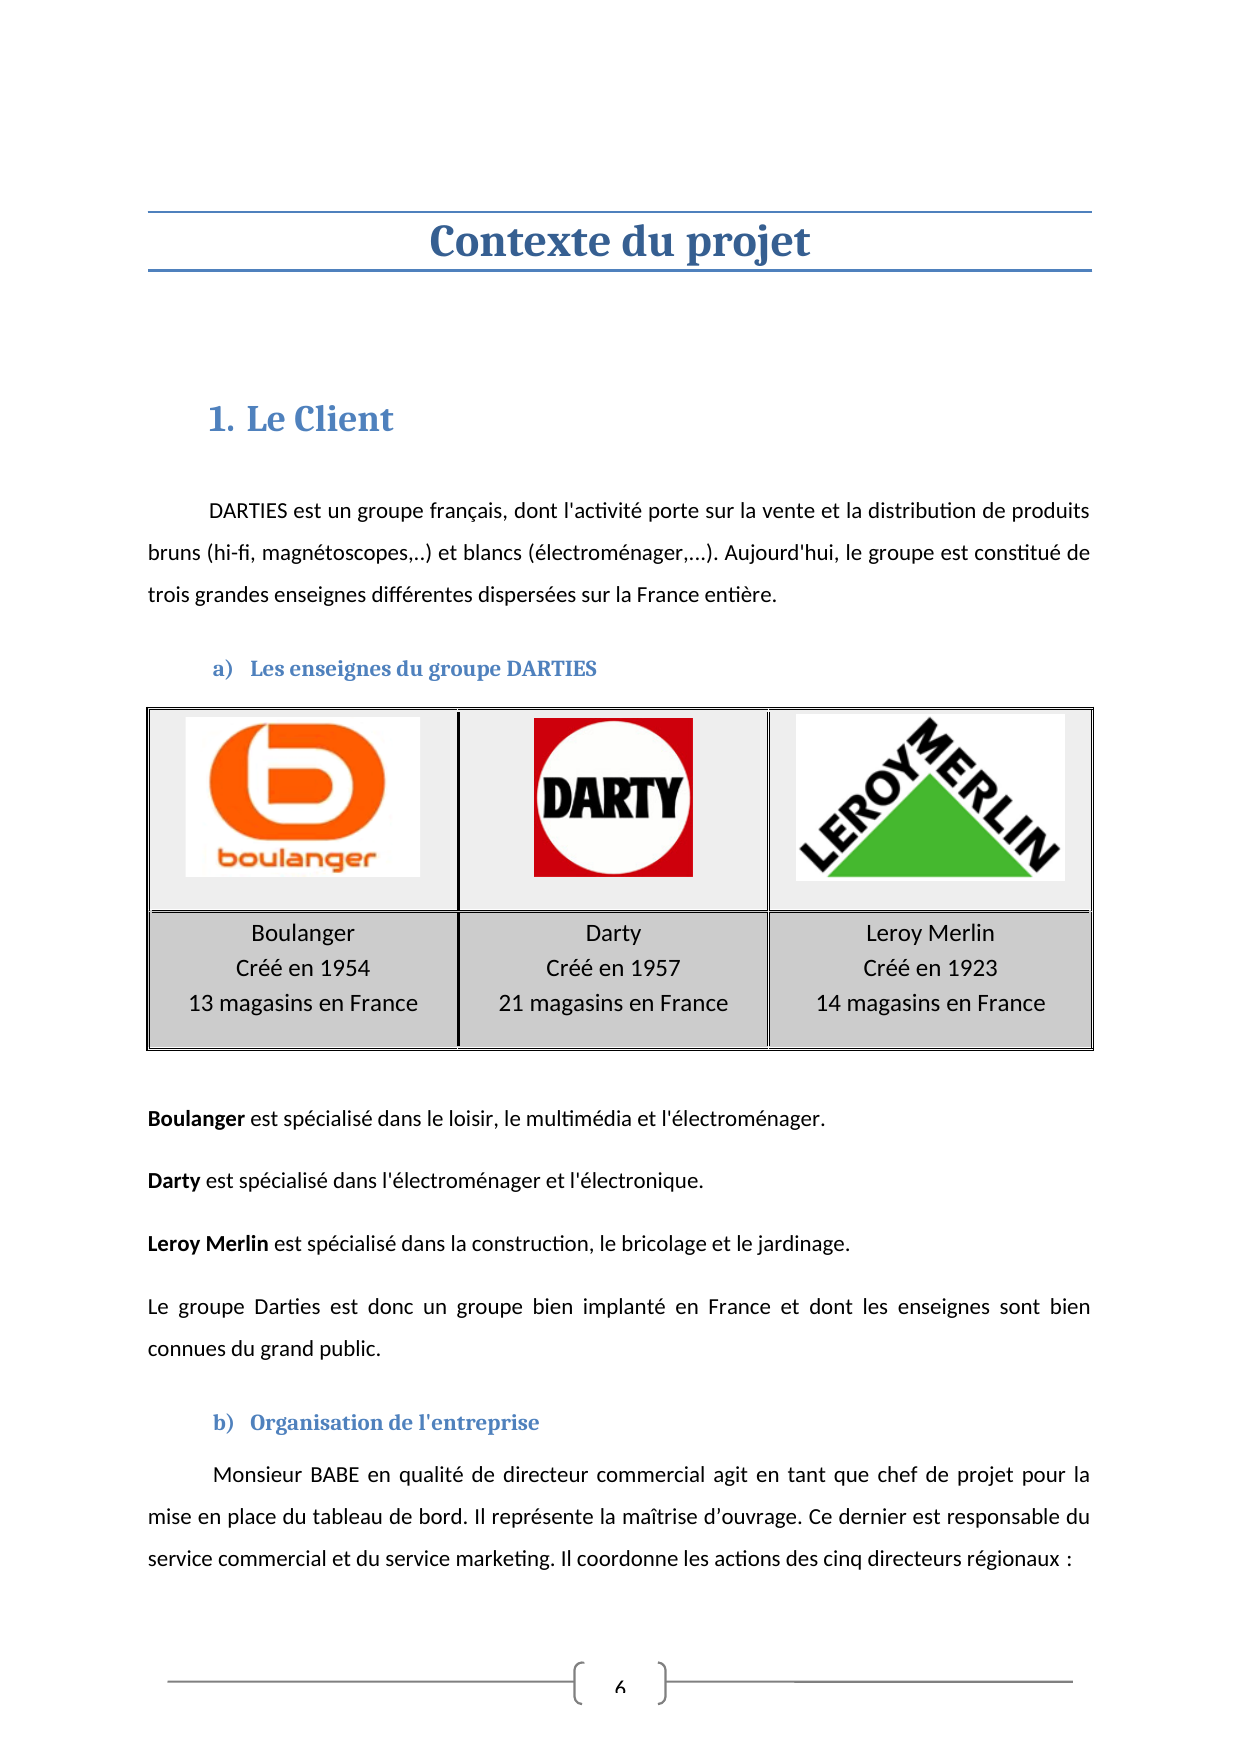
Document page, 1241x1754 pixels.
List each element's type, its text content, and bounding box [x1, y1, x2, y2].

table_header [148, 708, 458, 909]
table_cell Leroy Merlin Créé en 1923 14 magasins en France [769, 910, 1091, 1047]
picture [796, 714, 1065, 881]
picture [534, 718, 693, 877]
subtitle Le Client [209, 398, 1092, 441]
text Boulanger est spécialisé dans le loisir, le multimédia et l'électroménager. [148, 1104, 1092, 1132]
subtitle Les enseignes du groupe DARTIES [213, 656, 1092, 682]
text DARTIES est un groupe français, dont l'activité porte sur la vente et la distribution de produits bruns (hi-fi, magnétoscopes,..) et blancs (électroménager,...). Aujourd'hui, le groupe est constitué de trois grandes enseignes différentes dispersées sur entière. [148, 496, 1092, 608]
text Leroy Merlin est spécialisé dans la construction, le bricolage et le jardinage. [148, 1229, 1092, 1257]
table_cell Darty Créé en 1957 21 magasins en France [458, 913, 768, 1047]
text Darty est spécialisé dans l'électroménager et l'électronique. [148, 1166, 1092, 1194]
table_cell Boulanger Créé en 1954 13 magasins en France [150, 910, 458, 1047]
text Monsieur BABE en qualité de directeur commercial agit en tant que chef de projet pour la mise en place du tableau de bord. Il représente la maîtrise d’ouvrage. Ce dernier est responsable du service commercial et du service marketing. Il coordonne les actions des cinq directeurs régionaux : [148, 1460, 1092, 1572]
table_header [769, 710, 1091, 909]
table_header [458, 710, 768, 909]
text Le groupe Darties est donc un groupe bien implanté en France et dont les enseignes sont bien connues du grand public. [148, 1292, 1092, 1362]
picture [185, 717, 420, 877]
subtitle Contexte du projet [148, 213, 1092, 269]
subtitle Organisation de l'entreprise [213, 1409, 1092, 1436]
